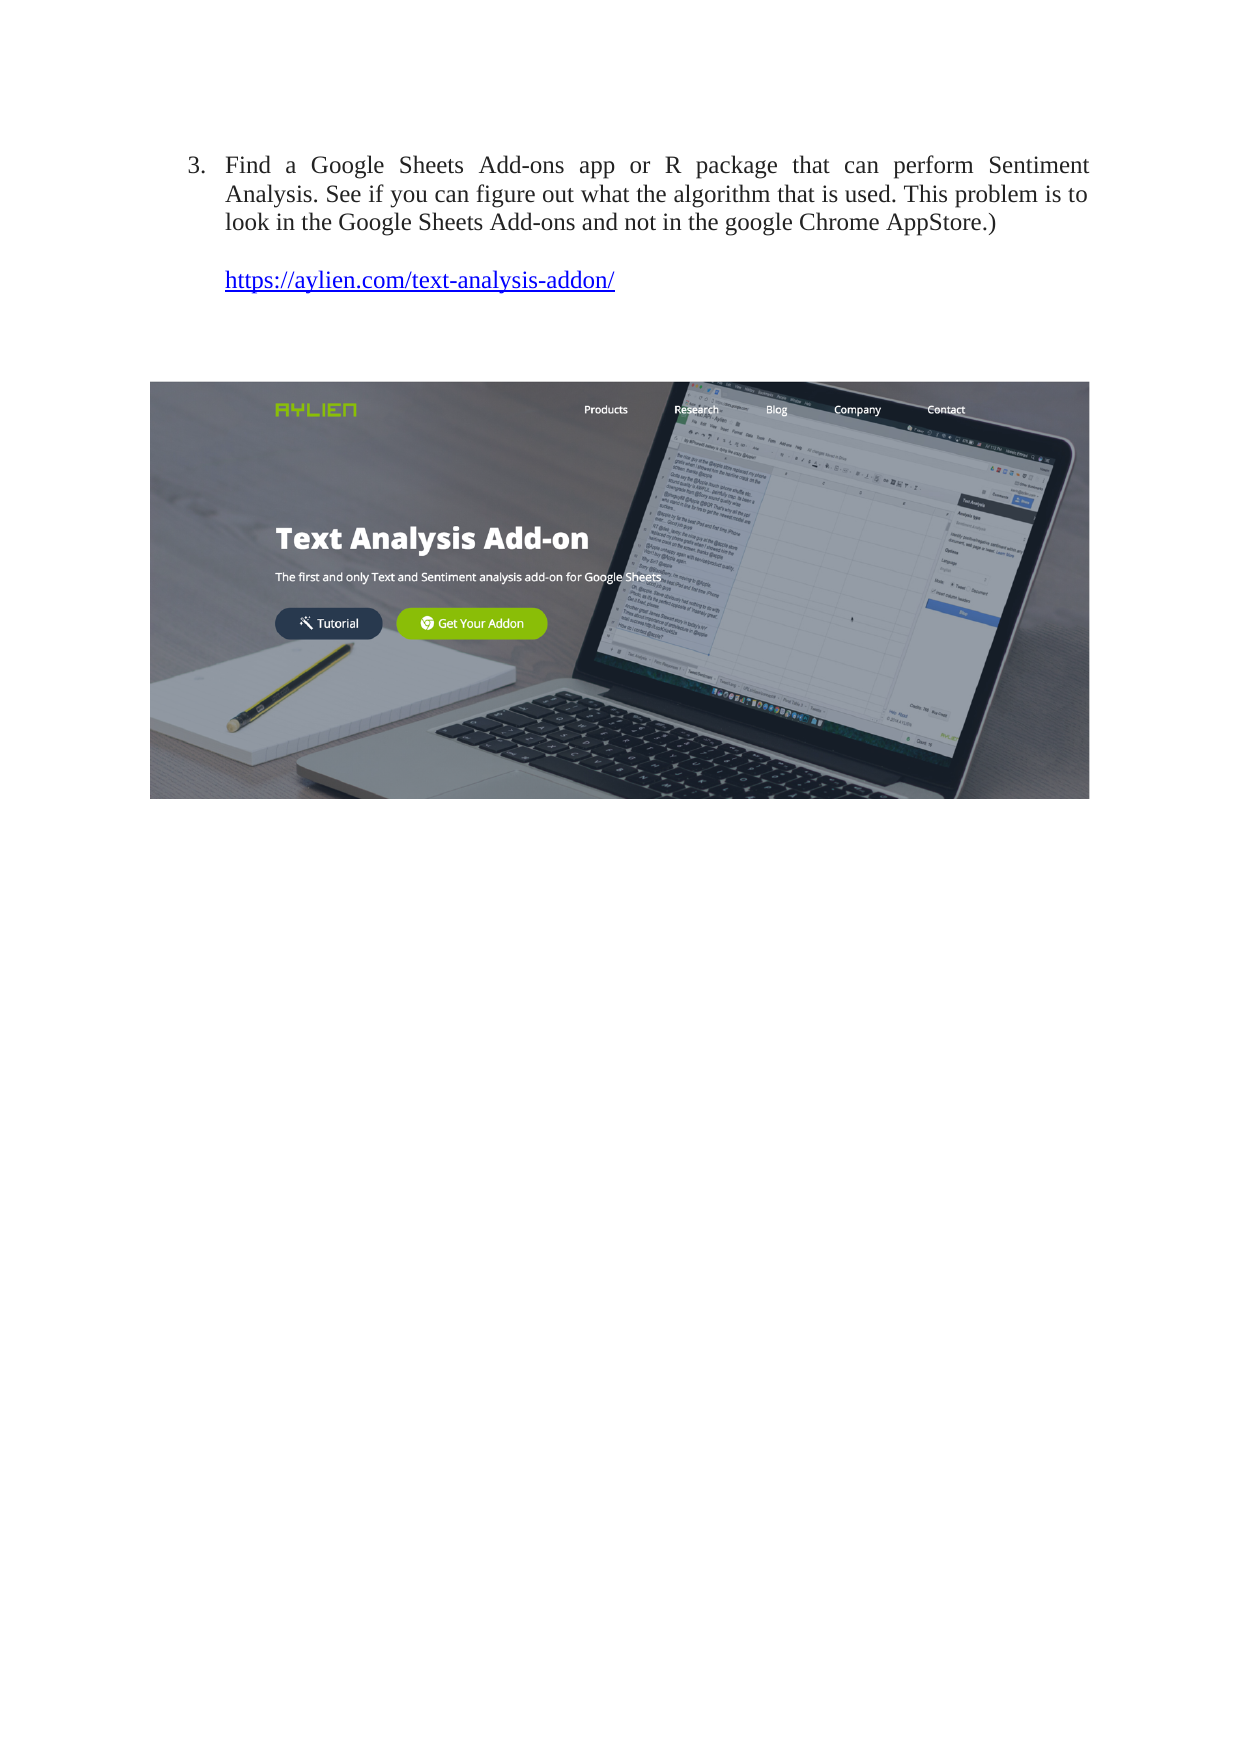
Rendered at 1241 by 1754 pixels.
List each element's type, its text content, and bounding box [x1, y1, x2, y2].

picture [150, 381, 1090, 799]
text https://aylien.com/text-analysis-addon/ [225, 265, 1090, 294]
list Find a Google Sheets Add-ons app or R package that can perform Sentiment Analysis. See if you can figure out what the algorithm that is used. This problem is to look in the Google Sheets Add-ons and not in the google Chrome AppStore.) [187, 150, 1090, 236]
